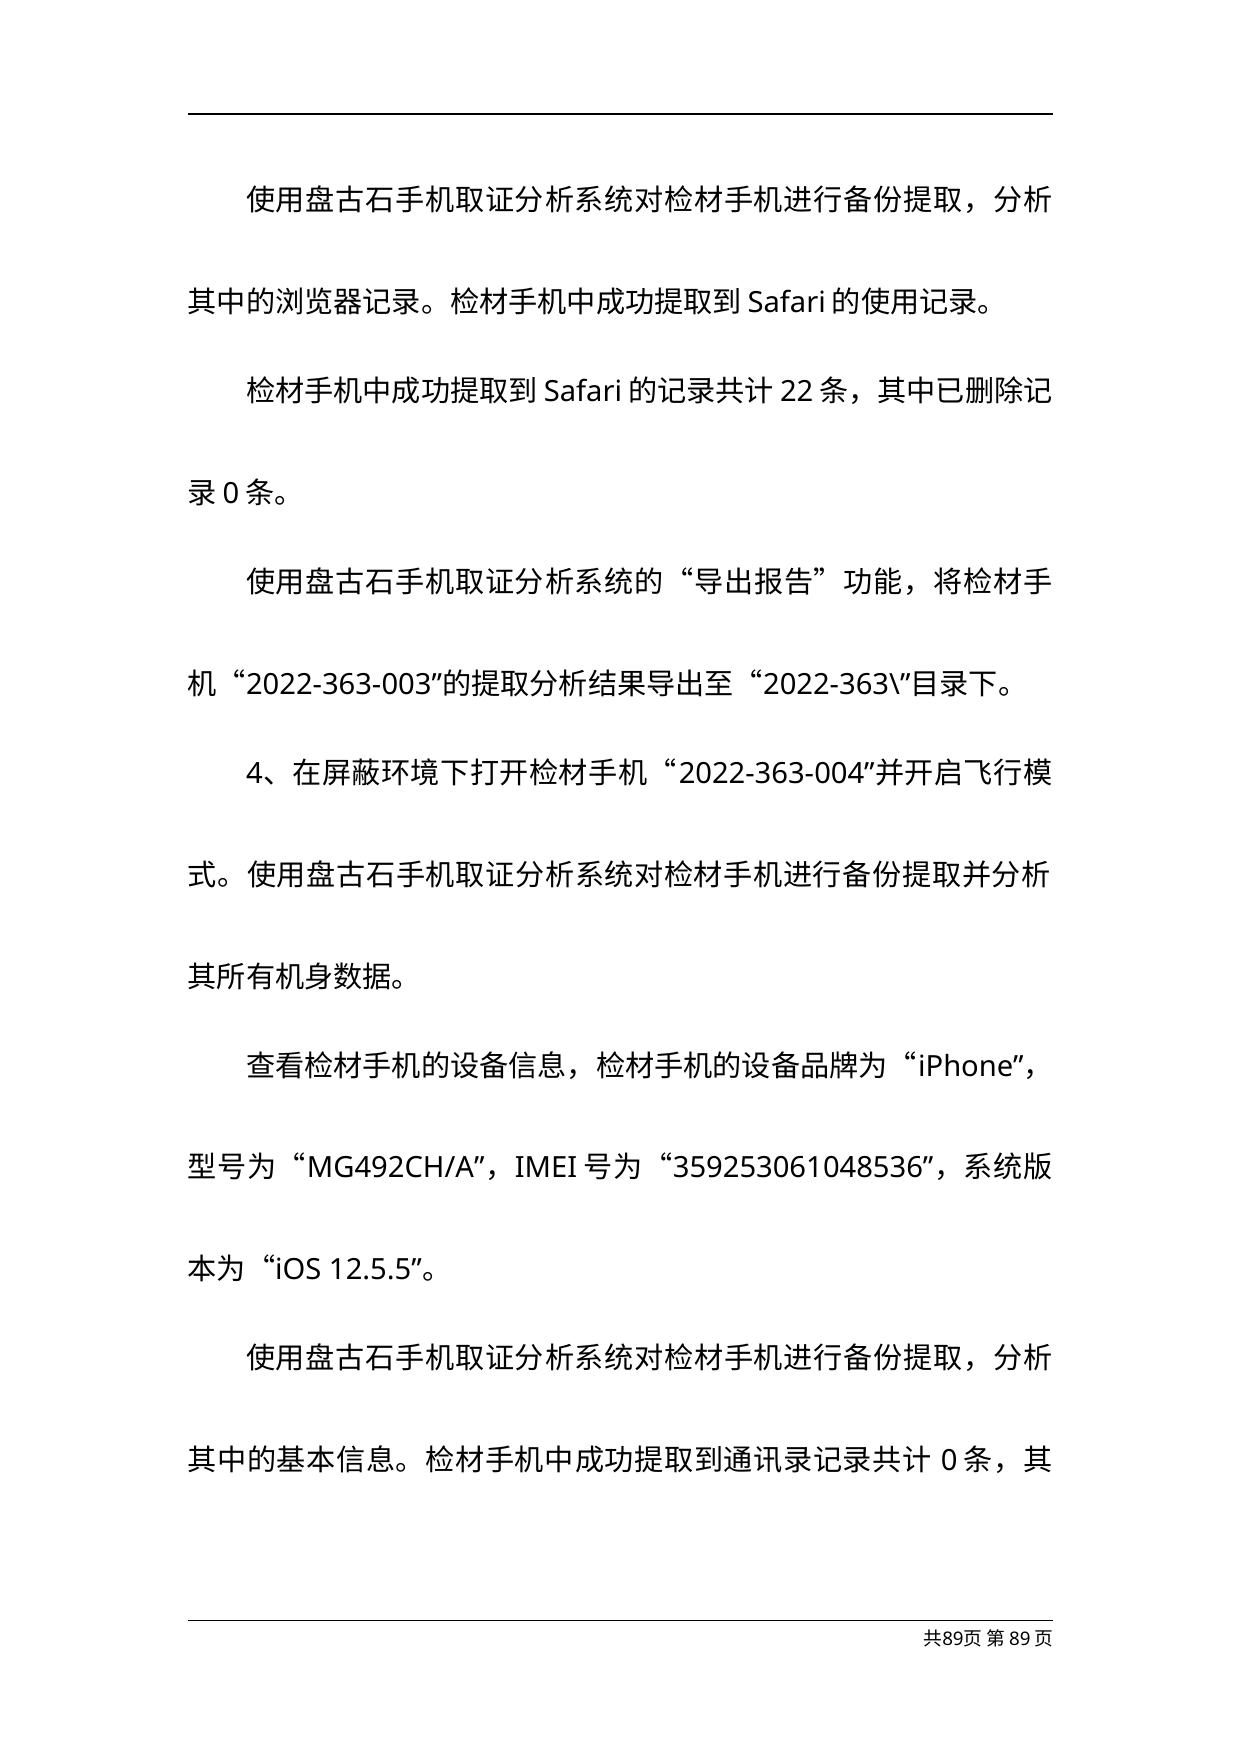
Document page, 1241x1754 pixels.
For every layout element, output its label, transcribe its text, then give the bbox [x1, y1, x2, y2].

text 使用盘古石手机取证分析系统对检材手机进行备份提取，分析其中的浏览器记录。检材手机中成功提取到Safari的使用记录。 [187, 164, 1053, 334]
text 查看检材手机的设备信息，检材手机的设备品牌为“iPhone”，型号为“MG492CH/A”，IMEI号为“359253061048536”，系统版本为“iOS 12.5.5”。 [187, 1029, 1053, 1301]
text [187, 1322, 1053, 1492]
text 检材手机中成功提取到Safari的记录共计22条，其中已删除记录0条。 [187, 355, 1053, 524]
text 4、在屏蔽环境下打开检材手机“2022-363-004”并开启飞行模式。使用盘古石手机取证分析系统对检材手机进行备份提取并分析其所有机身数据。 [187, 737, 1053, 1008]
text 使用盘古石手机取证分析系统的“导出报告”功能，将检材手机“2022-363-003”的提取分析结果导出至“2022-363\”目录下。 [187, 546, 1053, 716]
